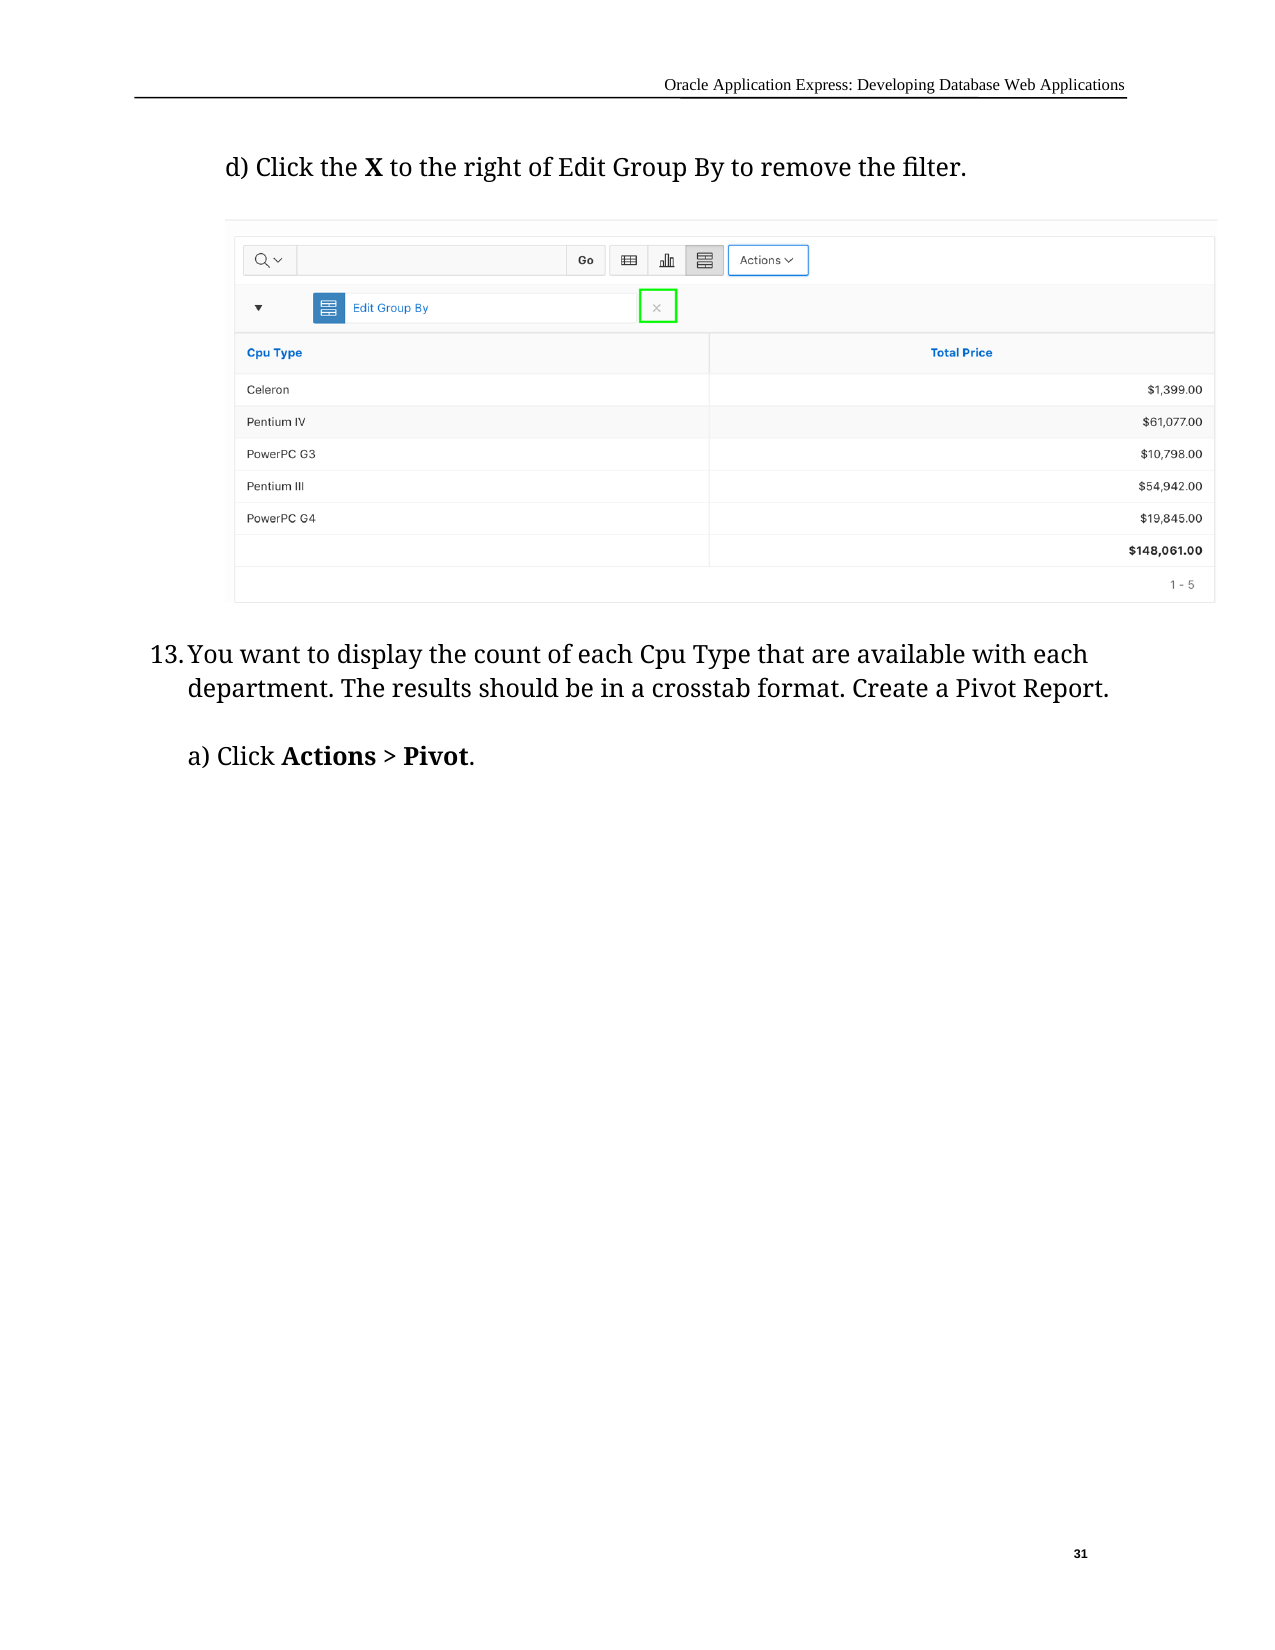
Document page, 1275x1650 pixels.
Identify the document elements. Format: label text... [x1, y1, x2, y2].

text a) Click Actions > Pivot. [187, 739, 1125, 773]
picture [225, 218, 1218, 603]
text d) Click the X to the right of Edit Group By to remove the filter. [225, 150, 1125, 218]
list You want to display the count of each Cpu Type that are available with each department. The results should be in a crosstab format. Create a Pivot Report. [150, 637, 1125, 705]
